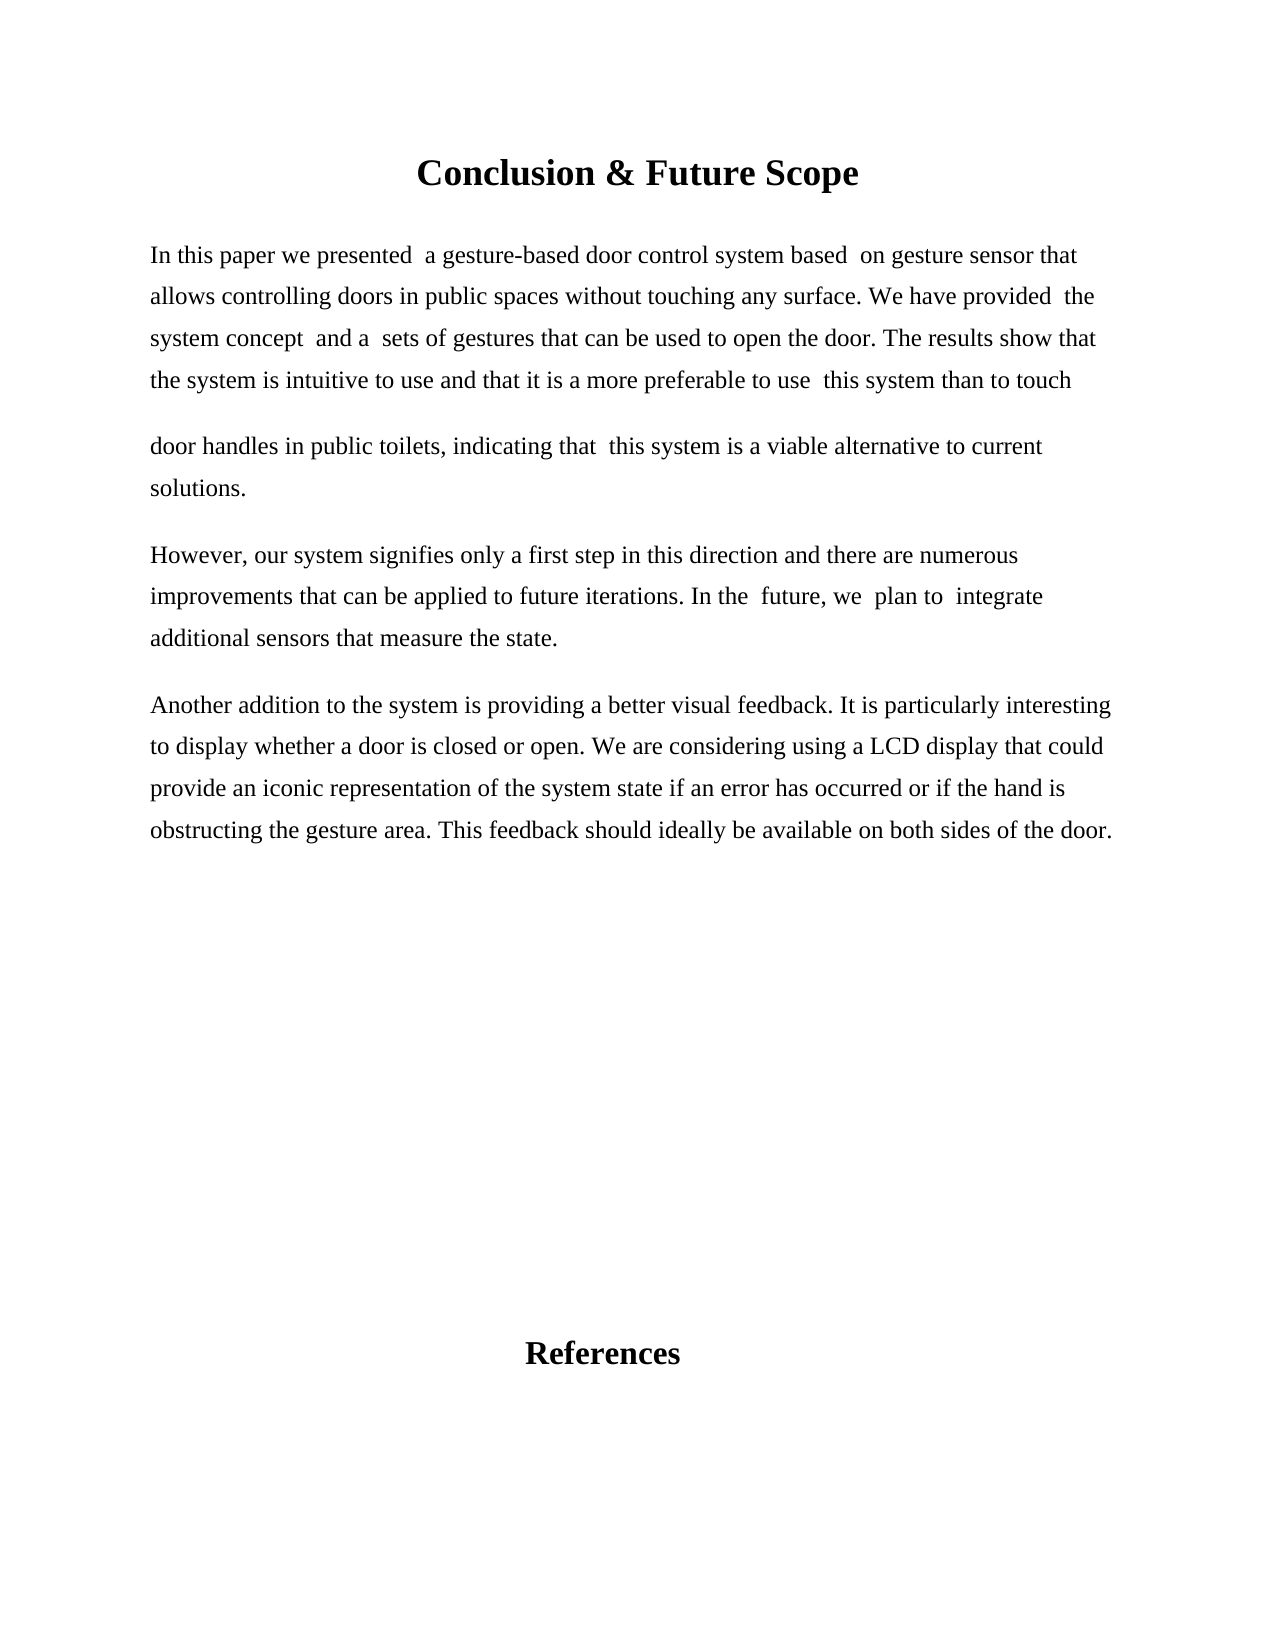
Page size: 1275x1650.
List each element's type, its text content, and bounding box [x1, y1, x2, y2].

text In this paper we presented a gesture-based door control system based on gesture sensor that allows controlling doors in public spaces without touching any surface. We have provided the system concept and a sets of gestures that can be used to open the door. The results show that the system is intuitive to use and that it is a more preferable to use this system than to touch [150, 240, 1125, 393]
text Another addition to the system is providing a better visual feedback. It is particularly interesting to display whether a door is closed or open. We are considering using a LCD display that could provide an iconic representation of the system state if an error has occurred or if the hand is obstructing the gesture area. This feedback should ideally be available on both sides of the door. [150, 690, 1125, 843]
text Conclusion & Future Scope [0, 150, 1275, 193]
text door handles in public toilets, indicating that this system is a viable alternative to current solutions. [150, 431, 1125, 502]
text However, our system signifies only a first step in this direction and there are numerous improvements that can be applied to future iterations. In the future, we plan to integrate additional sensors that measure the state. [150, 540, 1125, 652]
text References [525, 1333, 1125, 1372]
